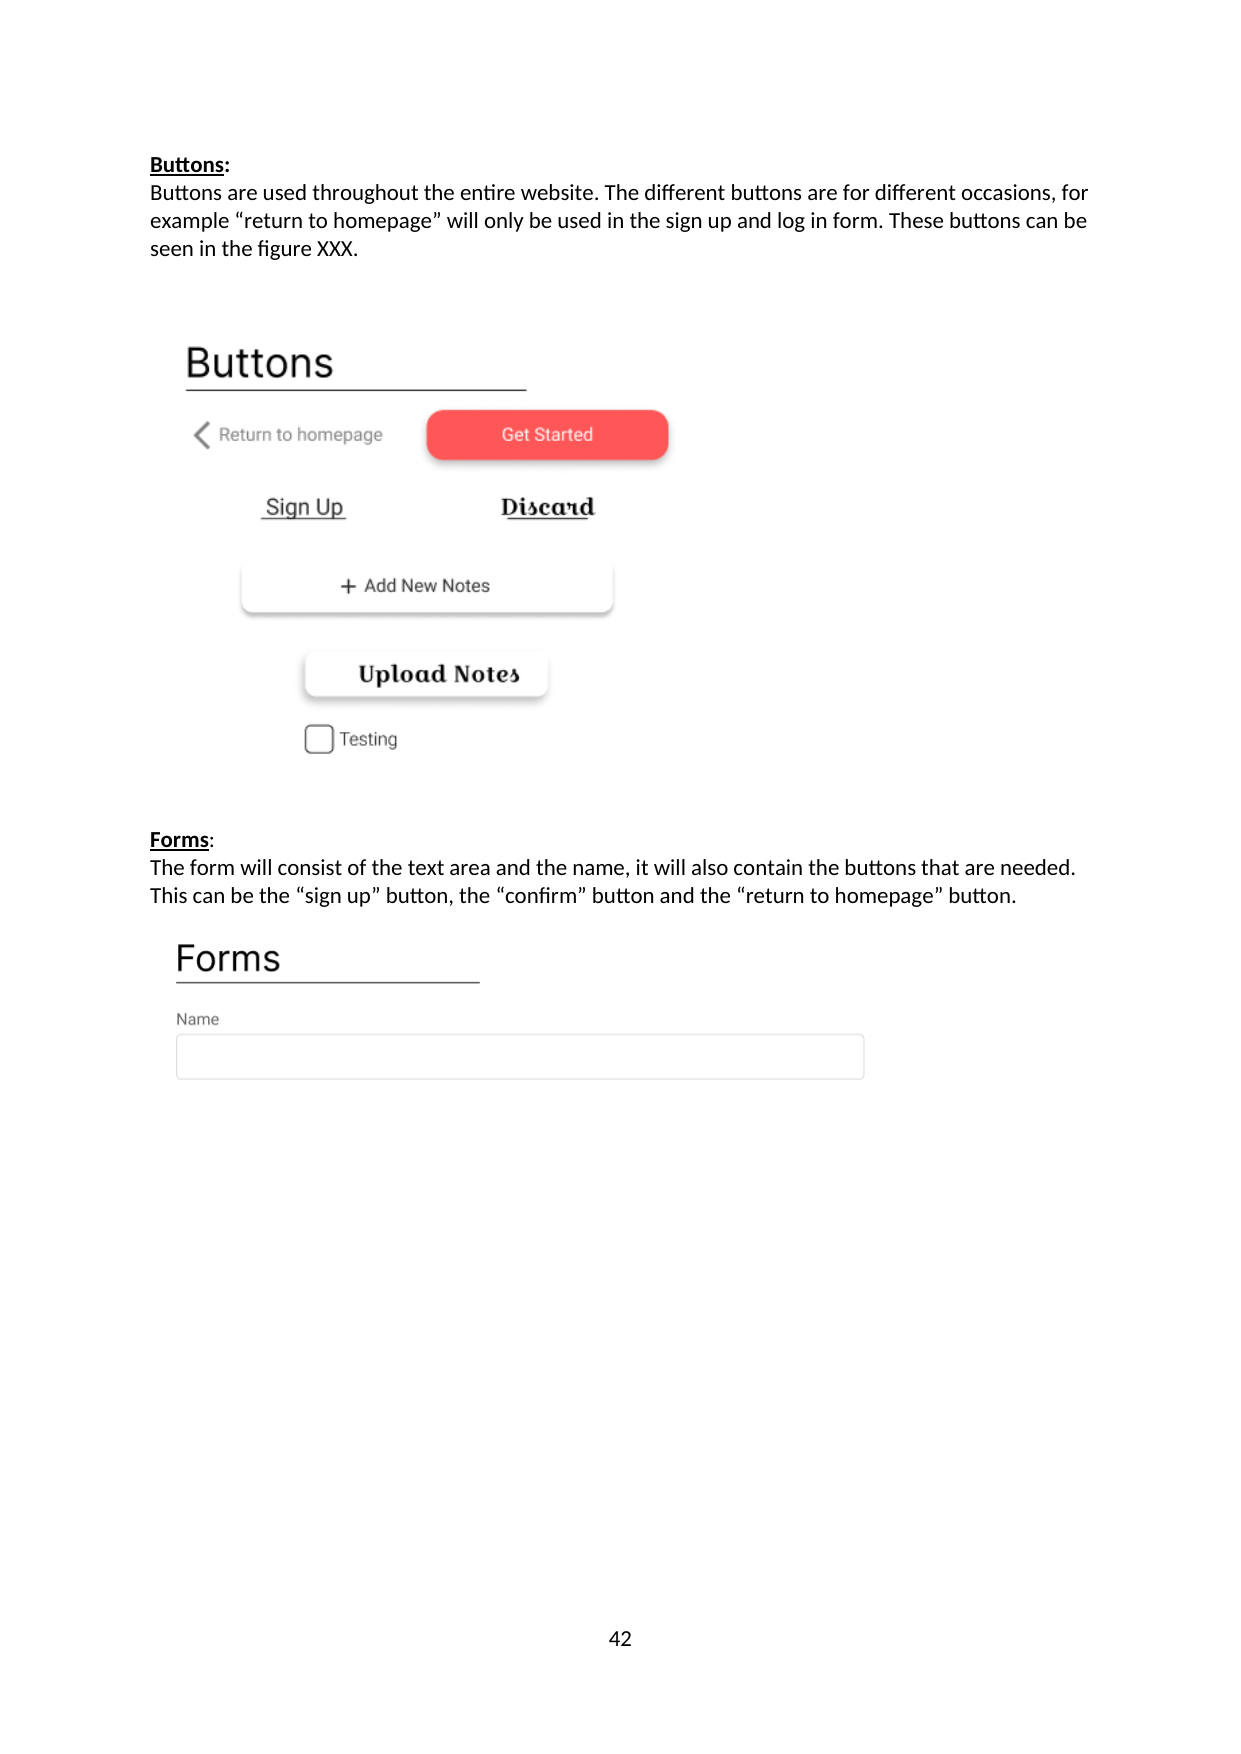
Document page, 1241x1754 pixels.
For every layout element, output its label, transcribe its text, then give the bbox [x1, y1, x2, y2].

text Forms: [150, 825, 1090, 853]
picture [150, 290, 705, 820]
text The form will consist of the text area and the name, it will also contain the buttons that are needed. This can be the “sign up” button, the “confirm” button and the “return to homepage” button. [150, 853, 1090, 909]
text Buttons: [150, 150, 1090, 178]
picture [150, 909, 890, 1134]
text Buttons are used throughout the entire website. The different buttons are for different occasions, for example “return to homepage” will only be used in the sign up and log in form. These buttons can be seen in the figure XXX. [150, 178, 1090, 262]
